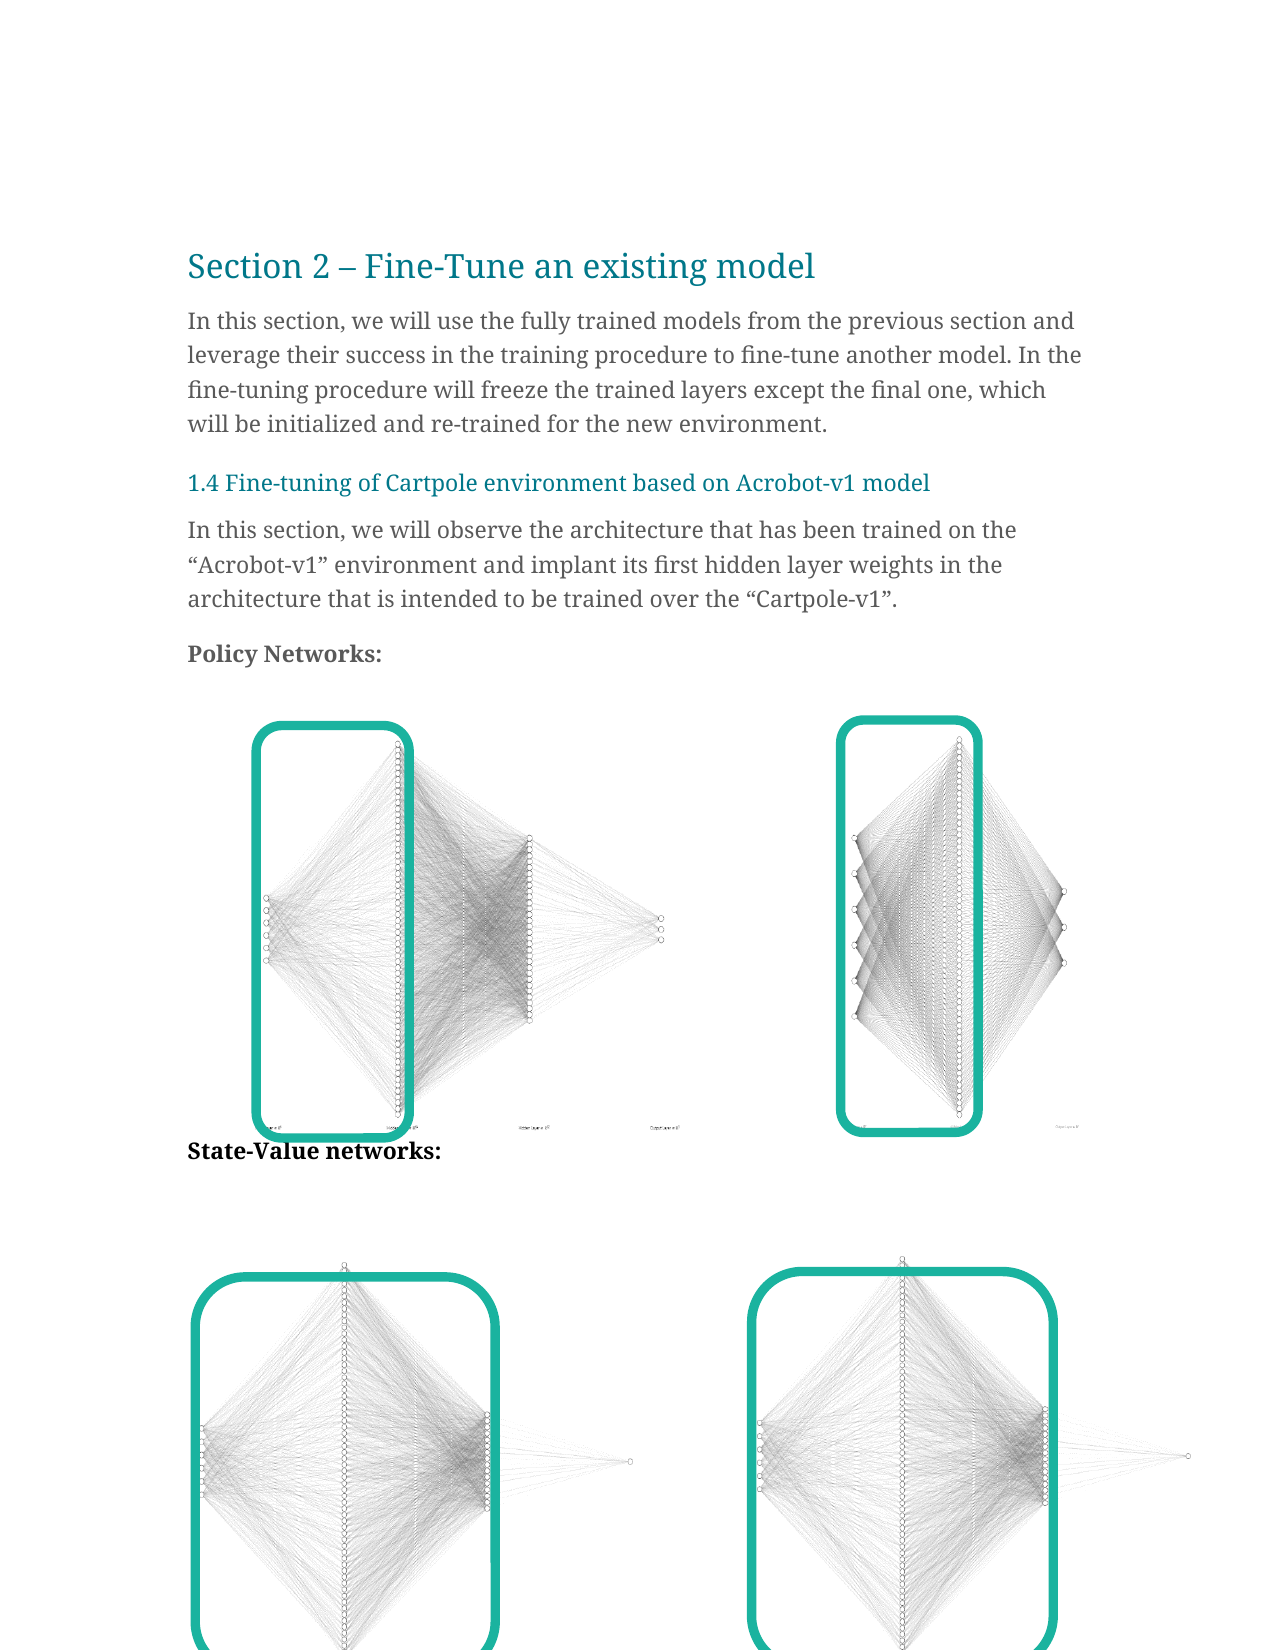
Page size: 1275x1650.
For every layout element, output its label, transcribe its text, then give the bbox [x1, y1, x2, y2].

picture [200, 1282, 490, 1650]
text In this section, we will observe the architecture that has been trained on the “Acrobot-v1” environment and implant its first hidden layer weights in the architecture that is intended to be trained over the “Cartpole-v1”. [187, 514, 1087, 614]
picture [757, 1277, 1048, 1650]
picture [402, 731, 686, 1138]
text In this section, we will use the fully trained models from the previous section and leverage their success in the training procedure to fine-tune another model. In the fine-tuning procedure will freeze the trained layers except the final one, which will be initialized and re-trained for the new environment. [187, 305, 1087, 439]
picture [187, 1259, 651, 1650]
picture [246, 731, 264, 1138]
picture [261, 731, 404, 1133]
subtitle Section 2 – Fine-Tune an existing model [187, 242, 1087, 288]
picture [846, 736, 973, 1127]
picture [973, 736, 1081, 1132]
subtitle Fine-tuning of Cartpole environment based on Acrobot-v1 model [187, 467, 1087, 499]
picture [745, 1253, 1209, 1650]
text State-Value networks: [187, 1135, 1087, 1166]
text Policy Networks: [187, 638, 1087, 669]
